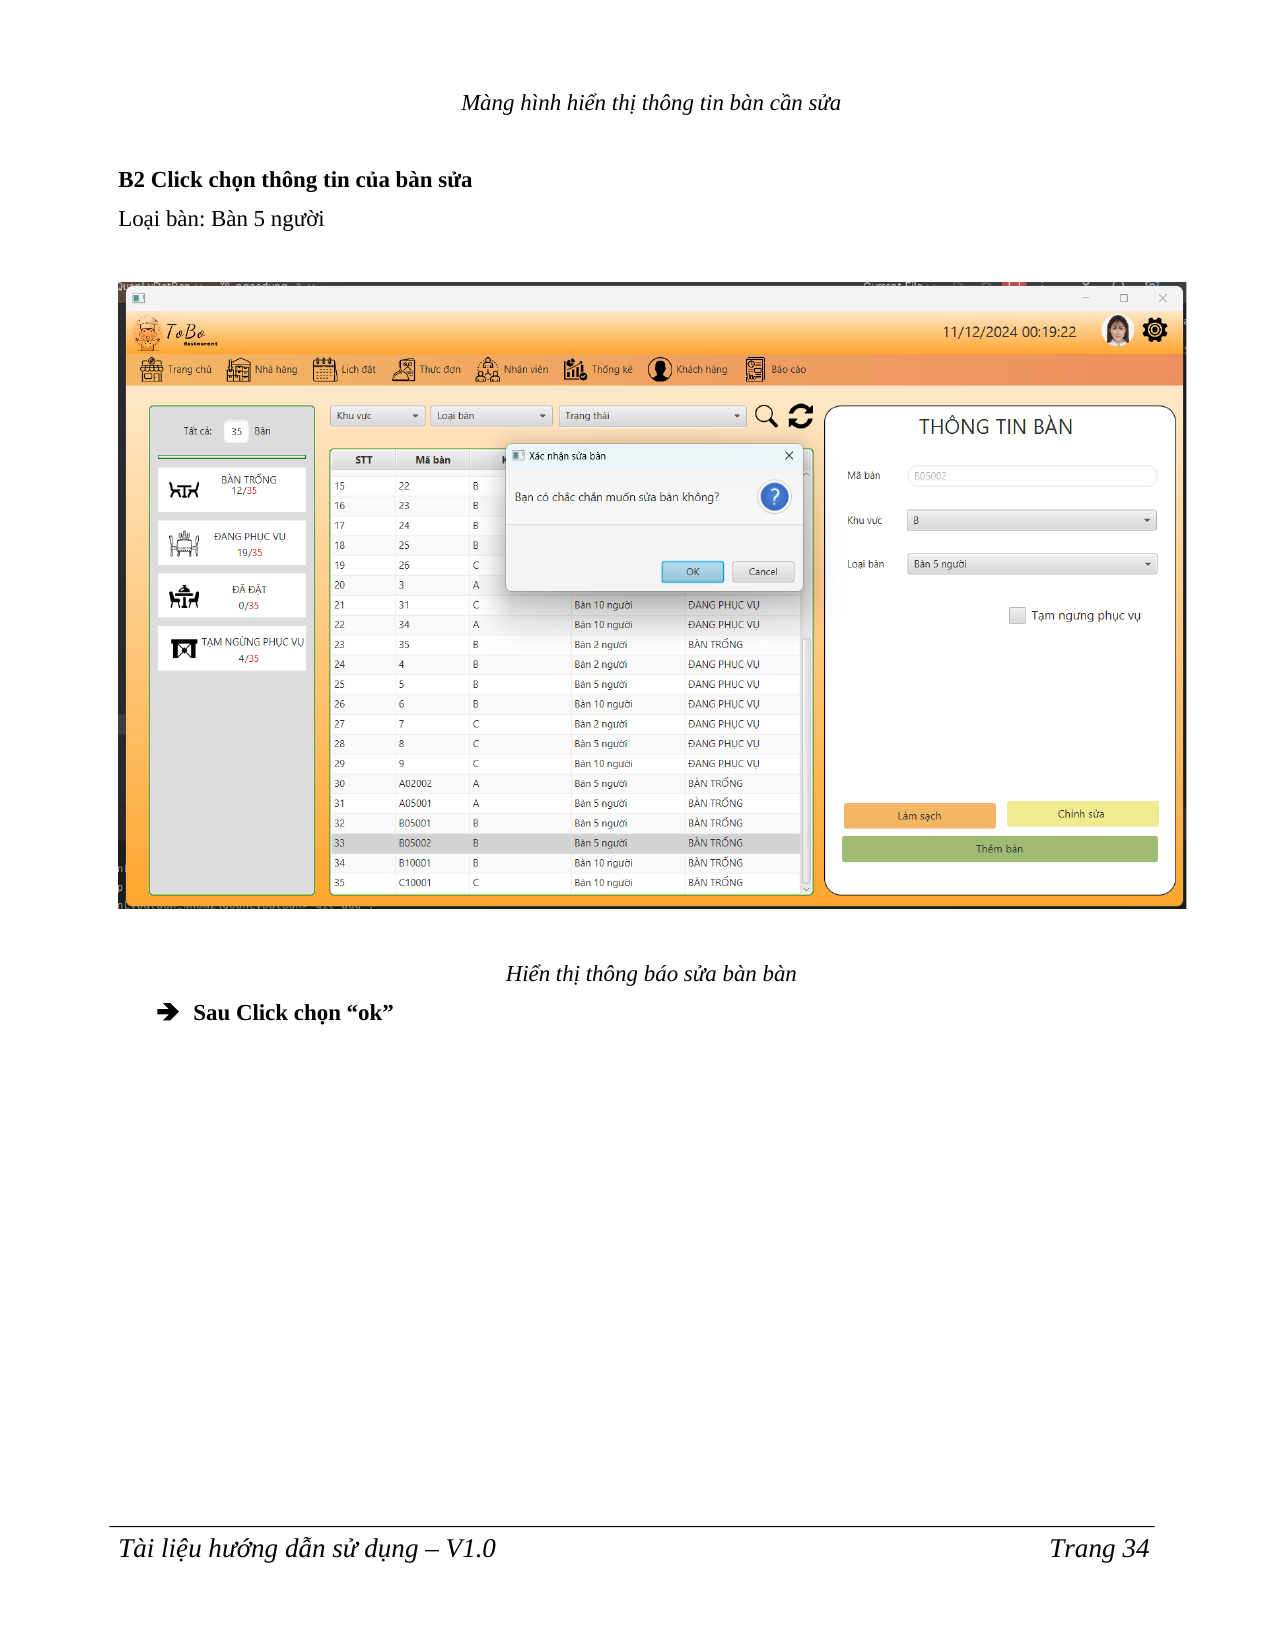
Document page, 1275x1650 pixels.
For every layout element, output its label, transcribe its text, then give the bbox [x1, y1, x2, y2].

text Màng hình hiển thị thông tin bàn cần sửa [118, 89, 1186, 115]
picture [118, 282, 1187, 909]
text Hiển thị thông báo sửa bàn bàn [118, 960, 1186, 986]
list Sau Click chọn “ok” [156, 998, 1186, 1025]
text B2 Click chọn thông tin của bàn sửa [118, 166, 1186, 193]
text Loại bàn: Bàn 5 người [118, 205, 1186, 232]
